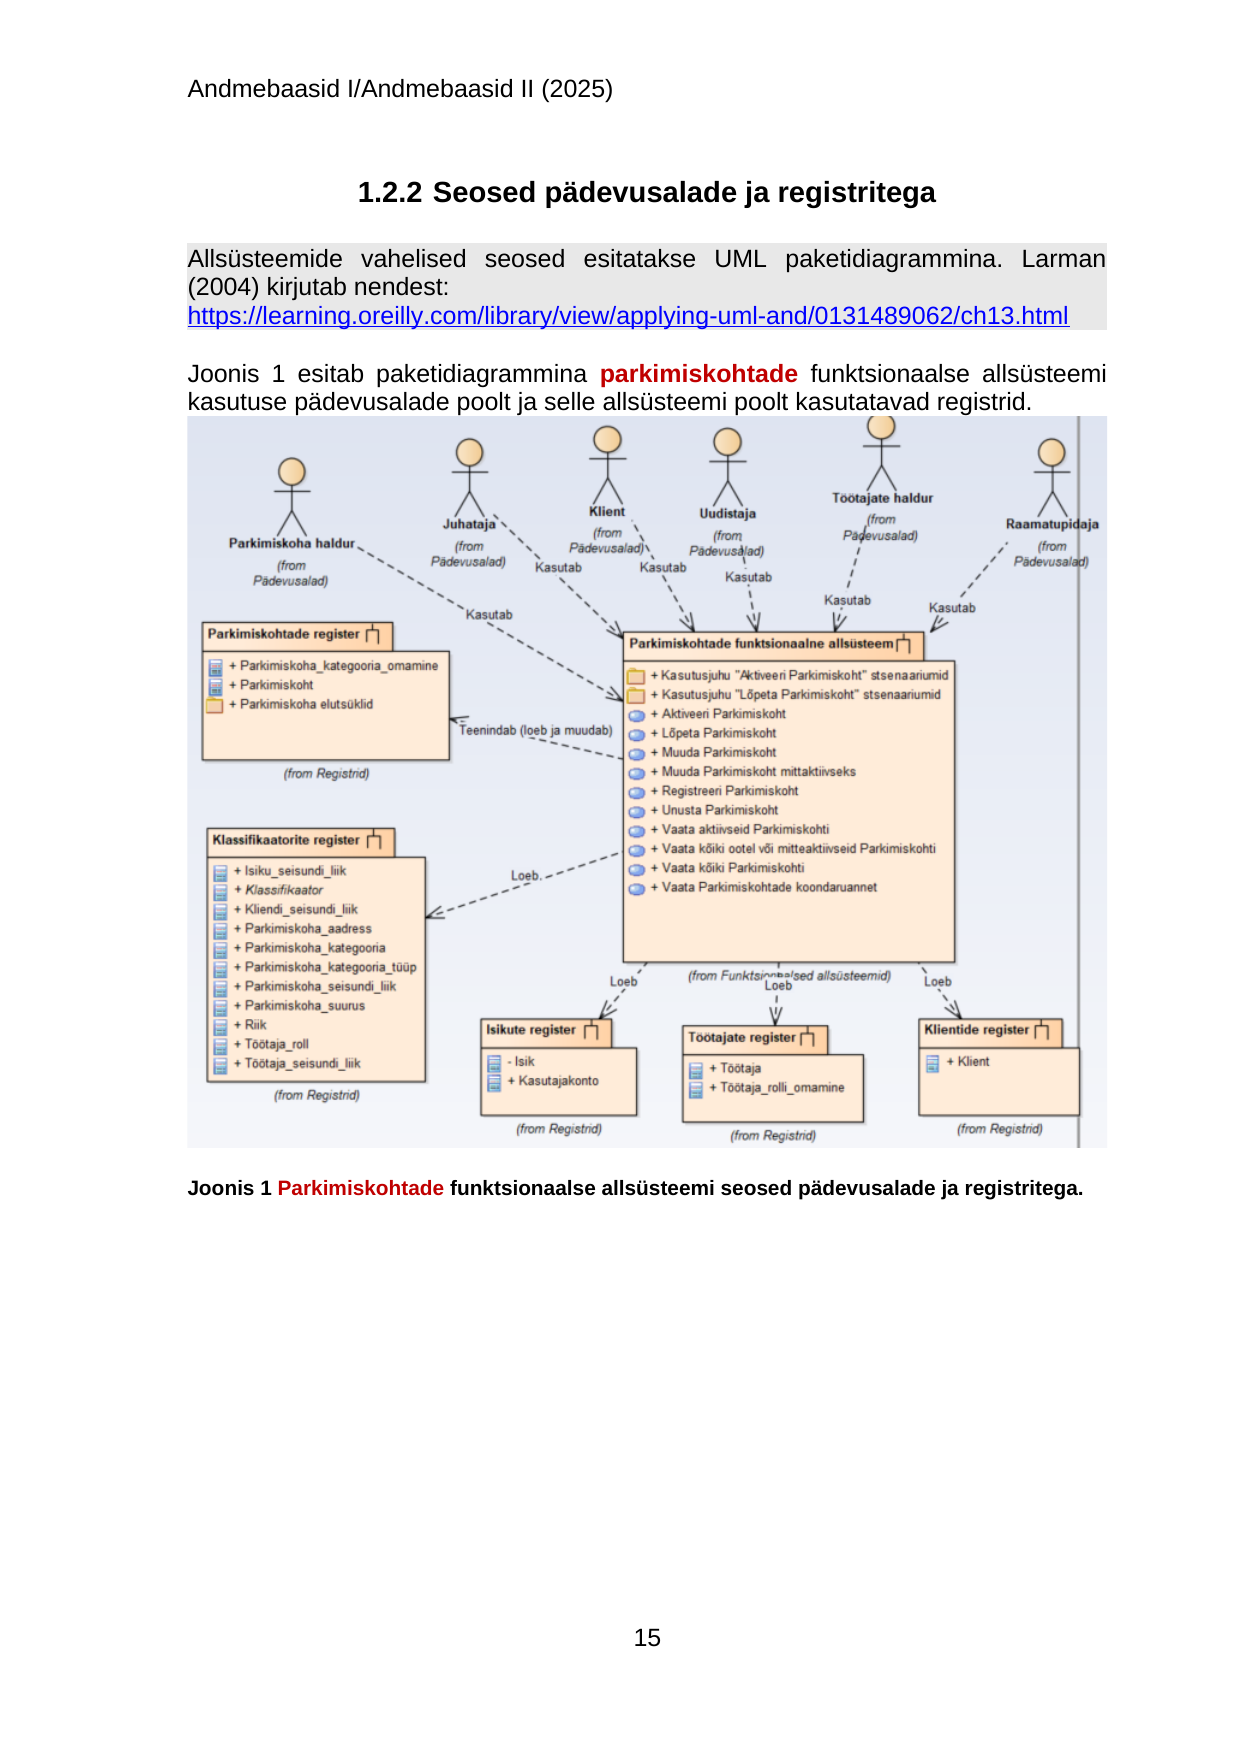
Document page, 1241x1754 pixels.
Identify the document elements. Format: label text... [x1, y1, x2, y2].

text Joonis 1 esitab paketidiagrammina parkimiskohtade funktsionaalse allsüsteemi kasutuse pädevusalade poolt ja selle allsüsteemi poolt kasutatavad registrid. [187, 358, 1107, 416]
text https://learning.oreilly.com/library/view/applying-uml-and/0131489062/ch13.html [187, 301, 1107, 330]
text Joonis 1 Parkimiskohtade funktsionaalse allsüsteemi seosed pädevusalade ja registritega. [187, 1176, 1107, 1200]
subtitle Seosed pädevusalade ja registritega [187, 175, 1107, 208]
text Allsüsteemide vahelised seosed esitatakse UML paketidiagrammina. Larman (2004) kirjutab nendest: [187, 243, 1107, 301]
picture [187, 416, 1108, 1148]
